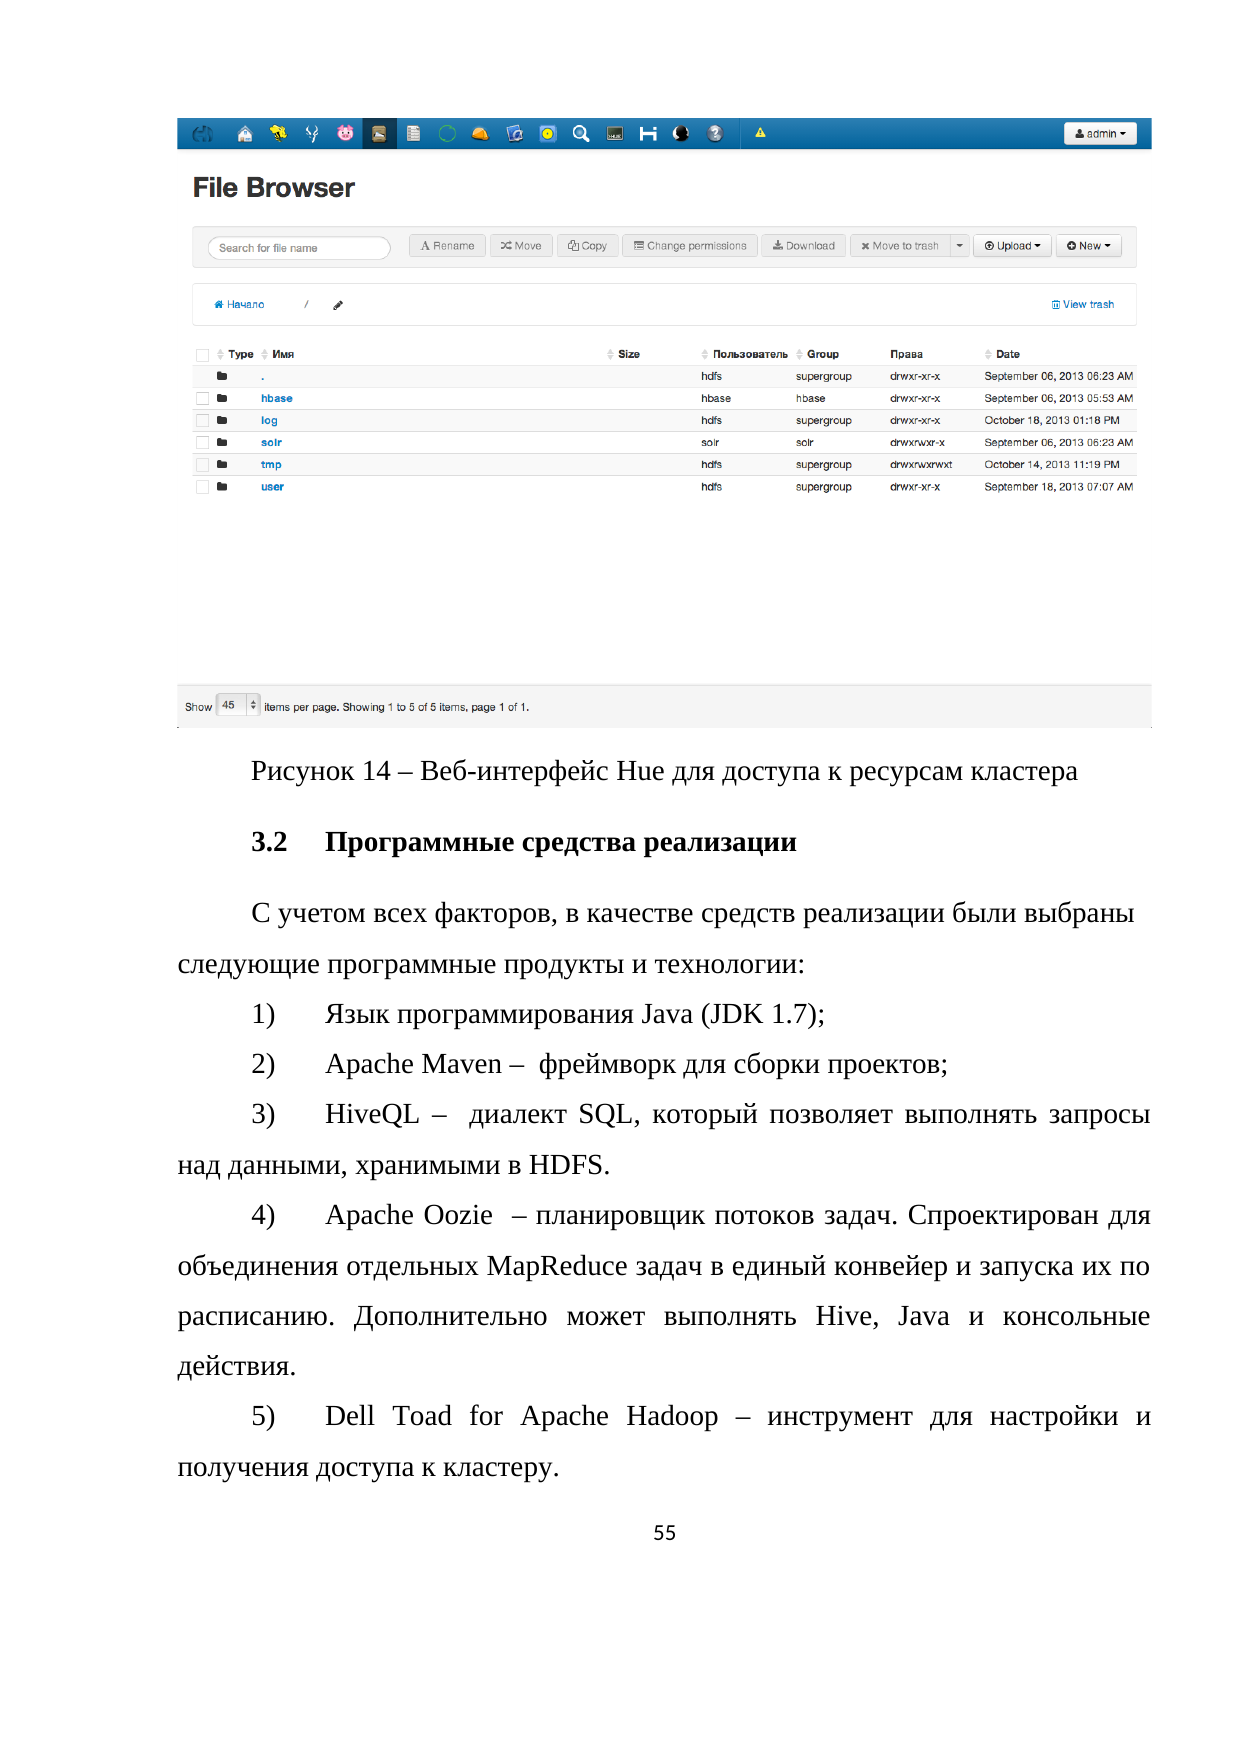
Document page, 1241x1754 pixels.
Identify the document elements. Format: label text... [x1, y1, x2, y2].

text С учетом всех факторов, в качестве средств реализации были выбраны следующие программные продукты и технологии: [177, 895, 1152, 979]
list Apache Oozie – планировщик потоков задач. Спроектирован для объединения отдельных MapReduce задач в единый конвейер и запуска их по расписанию. Дополнительно может выполнять Hive, Java и консольные действия. [177, 1197, 1152, 1382]
list Язык программирования Java (JDK 1.7); [177, 996, 1152, 1029]
text Программные средства реализации [177, 824, 1152, 858]
text Рисунок 14 – Веб-интерфейс Hue для доступа к ресурсам кластера [177, 753, 1152, 787]
list Dell Toad for Apache Hadoop – инструмент для настройки и получения доступа к кластеру. [177, 1398, 1152, 1482]
list HiveQL – диалект SQL, который позволяет выполнять запросы над данными, хранимыми в HDFS. [177, 1097, 1152, 1181]
list Apache Maven – фреймворк для сборки проектов; [177, 1046, 1152, 1080]
picture [177, 118, 1152, 728]
